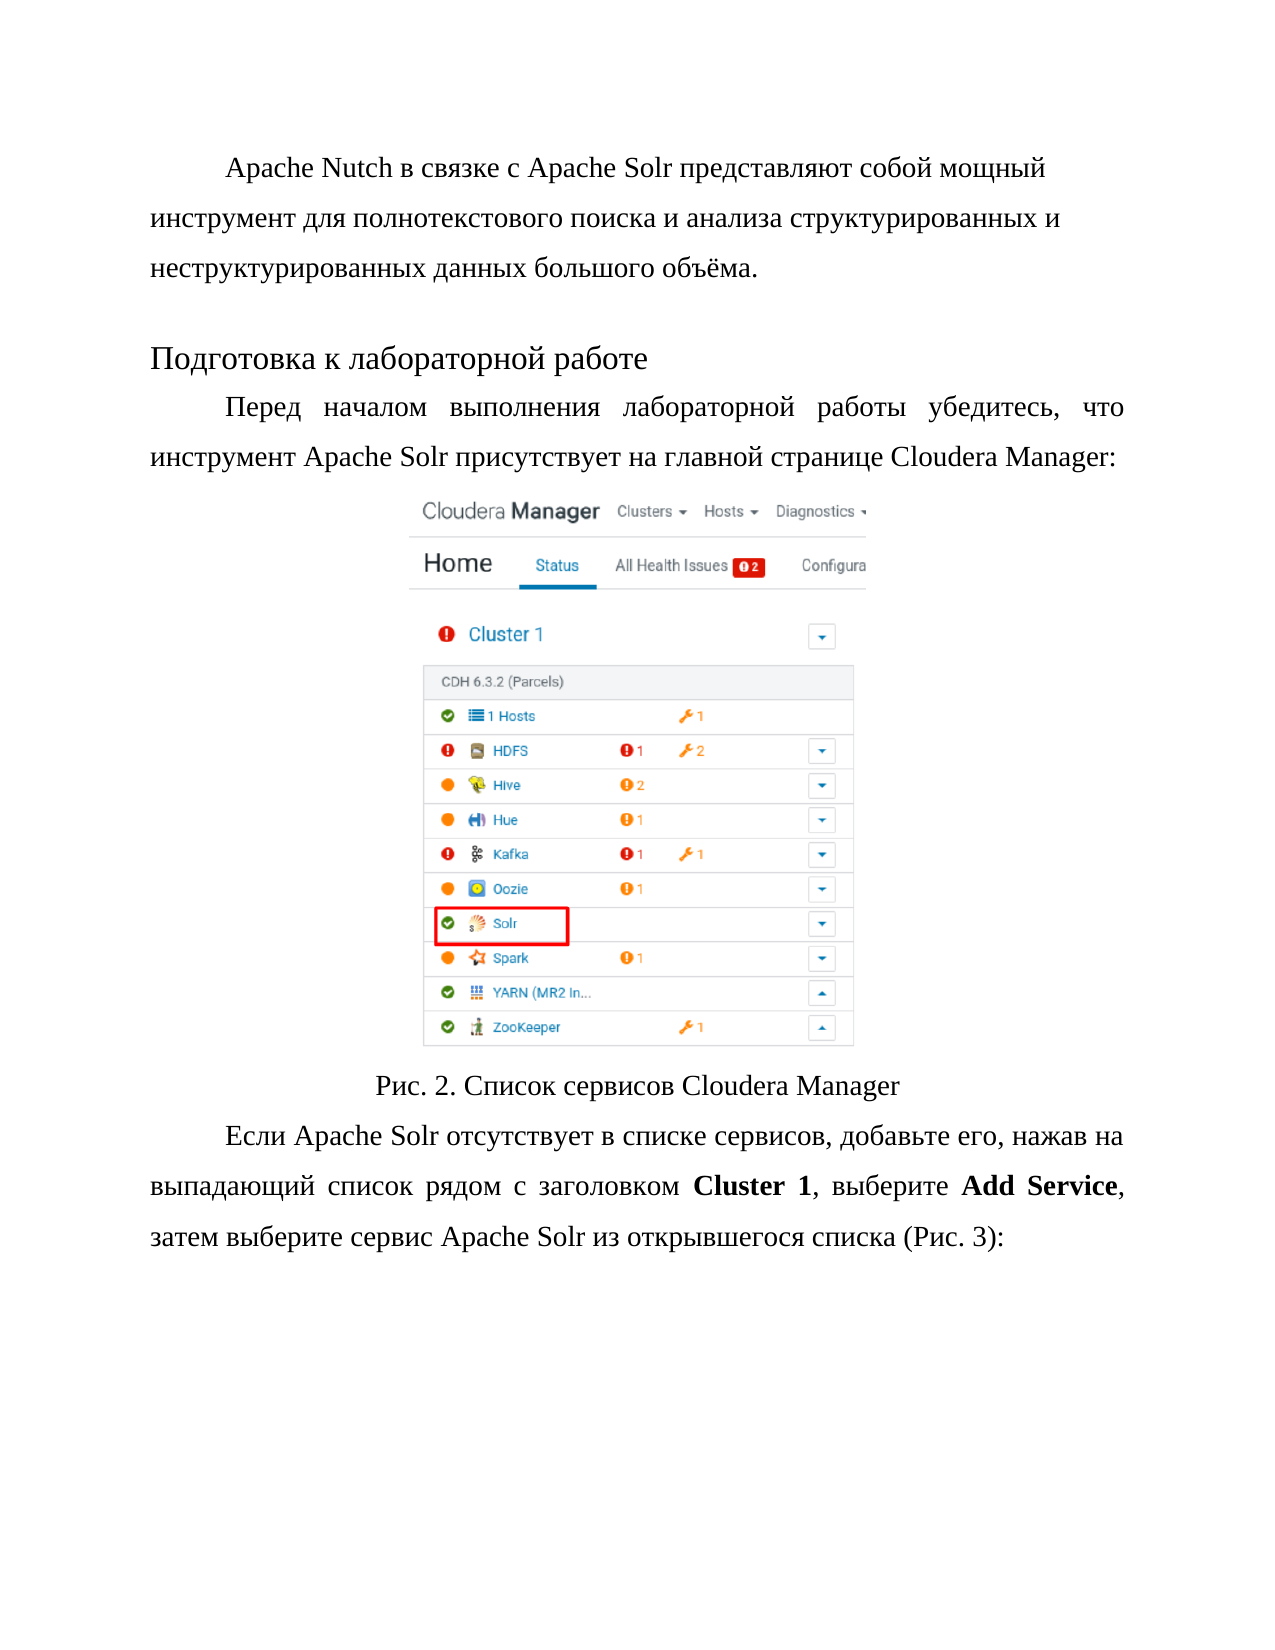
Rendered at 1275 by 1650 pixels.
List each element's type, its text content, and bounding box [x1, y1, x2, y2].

text Перед началом выполнения лабораторной работы убедитесь, что инструмент Apache Solr присутствует на главной странице Cloudera Manager: [150, 389, 1125, 473]
text Apache Nutch в связке с Apache Solr представляют собой мощный инструмент для полнотекстового поиска и анализа структурированных и неструктурированных данных большого объёма. [150, 150, 1125, 284]
subtitle Подготовка к лабораторной работе [150, 338, 1125, 377]
picture [409, 490, 866, 1055]
text Если Apache Solr отсутствует в списке сервисов, добавьте его, нажав на выпадающий список рядом с заголовком Cluster 1, выберите Add Service, затем выберите сервис Apache Solr из открывшегося списка (Рис. 3): [150, 1118, 1125, 1252]
text Рис. 2. Список сервисов Cloudera Manager [150, 1068, 1125, 1101]
